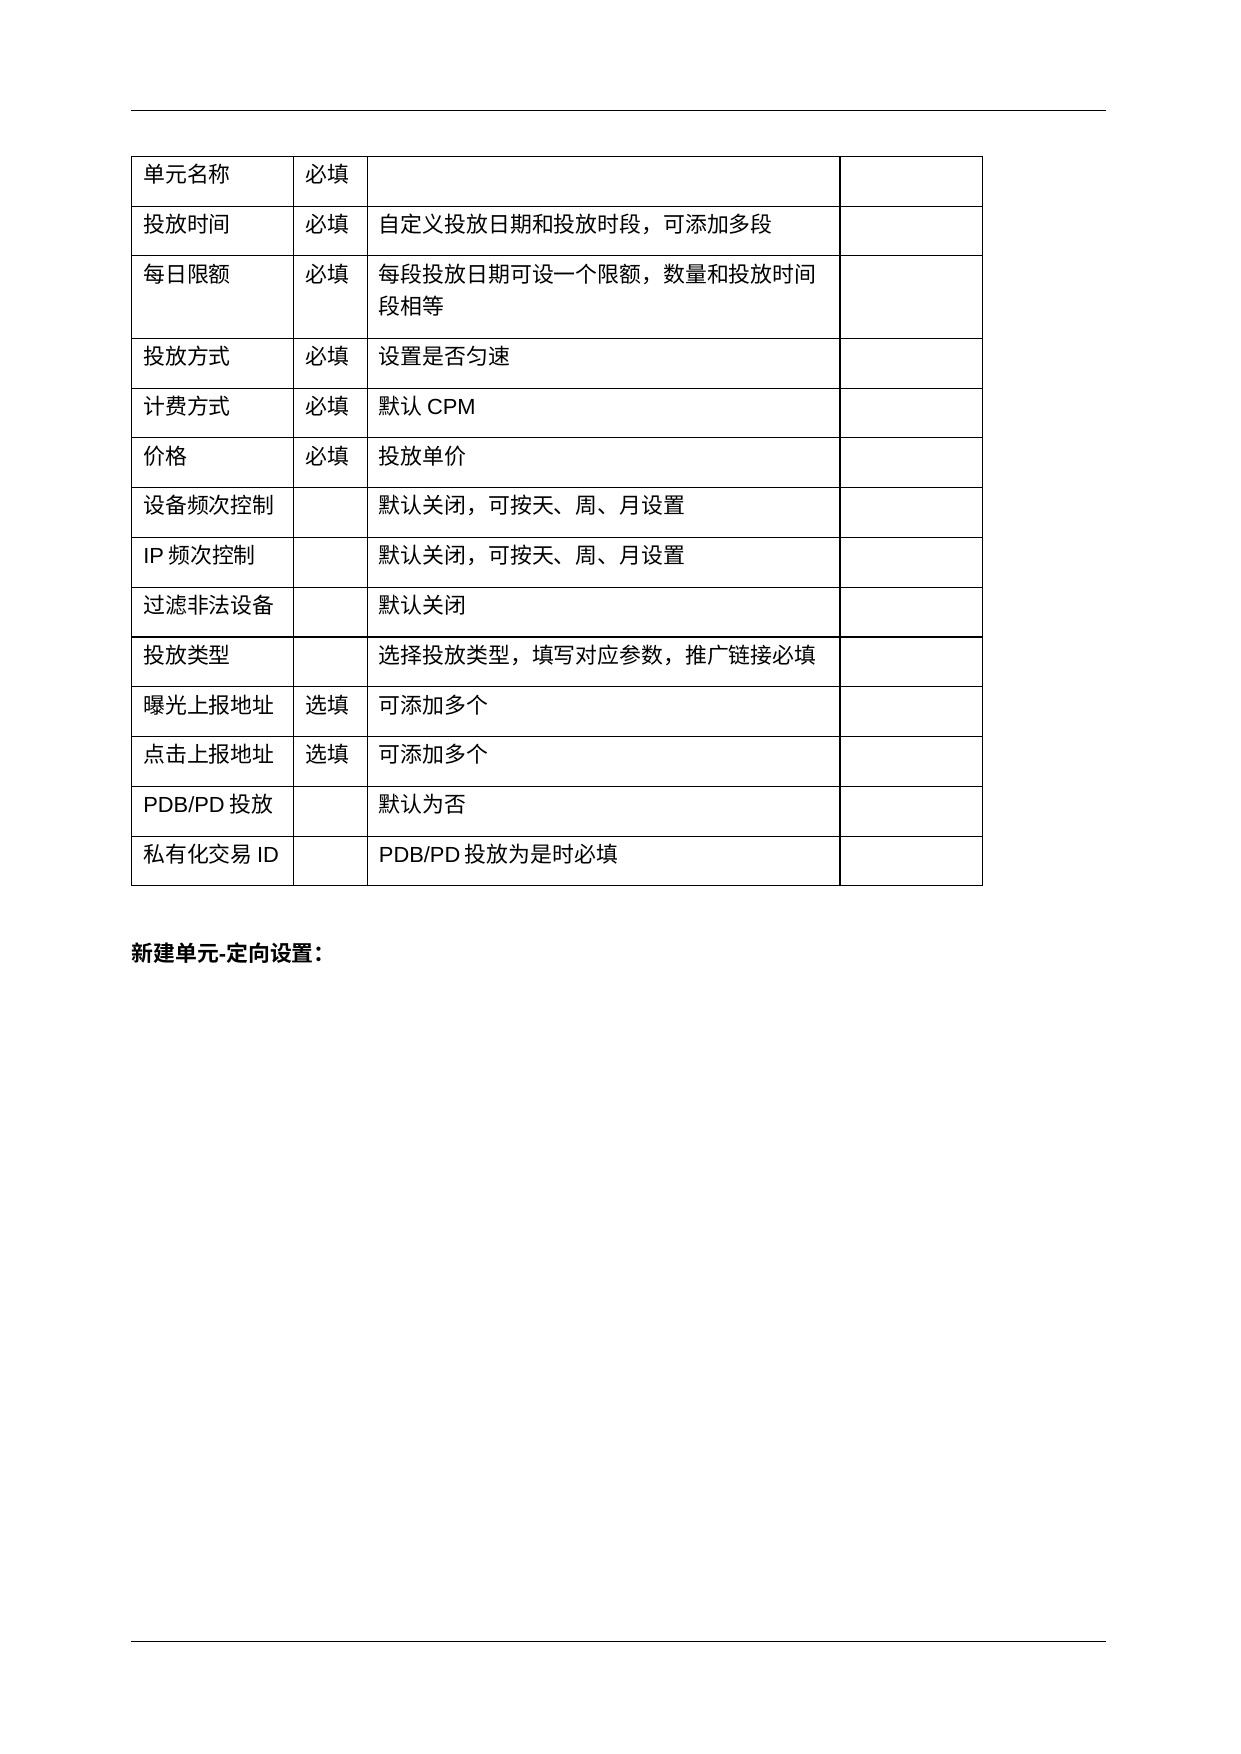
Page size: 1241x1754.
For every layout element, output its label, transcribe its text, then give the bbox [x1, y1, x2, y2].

table_cell [841, 638, 982, 686]
table_cell [294, 488, 367, 537]
table_cell [294, 837, 367, 885]
table_cell 每日限额 [132, 256, 293, 338]
table_cell [841, 737, 982, 786]
table_cell 默认关闭，可按天、周、月设置 [368, 488, 839, 537]
table_cell [841, 339, 982, 387]
table_cell 默认关闭 [368, 588, 839, 636]
table_cell [841, 256, 982, 338]
table_cell 投放时间 [132, 207, 293, 255]
table_cell 投放方式 [132, 339, 293, 387]
table_cell 必填 [294, 157, 367, 206]
table_cell 投放单价 [368, 438, 839, 487]
table_cell 计费方式 [132, 389, 293, 437]
table_cell PDB/PD投放 [132, 787, 293, 836]
table_cell 设置是否匀速 [368, 339, 839, 387]
text 新建单元-定向设置： [131, 935, 1106, 968]
table_cell 设备频次控制 [132, 488, 293, 537]
table_cell 投放类型 [132, 638, 293, 686]
table_cell IP频次控制 [132, 538, 293, 587]
table_cell [841, 687, 982, 736]
table_cell 必填 [294, 256, 367, 338]
table_cell 曝光上报地址 [132, 687, 293, 736]
table_cell 选择投放类型，填写对应参数，推广链接必填 [368, 638, 839, 686]
table_cell 选填 [294, 687, 367, 736]
table_cell 私有化交易ID [132, 837, 293, 885]
table_cell 默认为否 [368, 787, 839, 836]
table_cell 可添加多个 [368, 737, 839, 786]
table_cell [841, 438, 982, 487]
table_cell PDB/PD投放为是时必填 [368, 837, 839, 885]
table_cell [294, 588, 367, 636]
table_cell [294, 538, 367, 587]
table_cell 必填 [294, 438, 367, 487]
table_cell 必填 [294, 207, 367, 255]
table_cell [841, 837, 982, 885]
table_cell [841, 538, 982, 587]
table_cell [368, 157, 839, 206]
table_cell 自定义投放日期和投放时段，可添加多段 [368, 207, 839, 255]
table_cell [841, 389, 982, 437]
table_cell 每段投放日期可设一个限额，数量和投放时间段相等 [368, 256, 839, 338]
table_cell 必填 [294, 339, 367, 387]
table_cell [841, 787, 982, 836]
table_cell [294, 787, 367, 836]
table_cell [841, 207, 982, 255]
table_cell 过滤非法设备 [132, 588, 293, 636]
table_cell [841, 488, 982, 537]
table_cell 必填 [294, 389, 367, 437]
table_cell 选填 [294, 737, 367, 786]
table_cell [841, 157, 982, 206]
table_cell [841, 588, 982, 636]
table_cell 默认CPM [368, 389, 839, 437]
table_cell 单元名称 [132, 157, 293, 206]
table_cell [294, 638, 367, 686]
table_cell 可添加多个 [368, 687, 839, 736]
table_cell 价格 [132, 438, 293, 487]
table_cell 点击上报地址 [132, 737, 293, 786]
table_cell 默认关闭，可按天、周、月设置 [368, 538, 839, 587]
